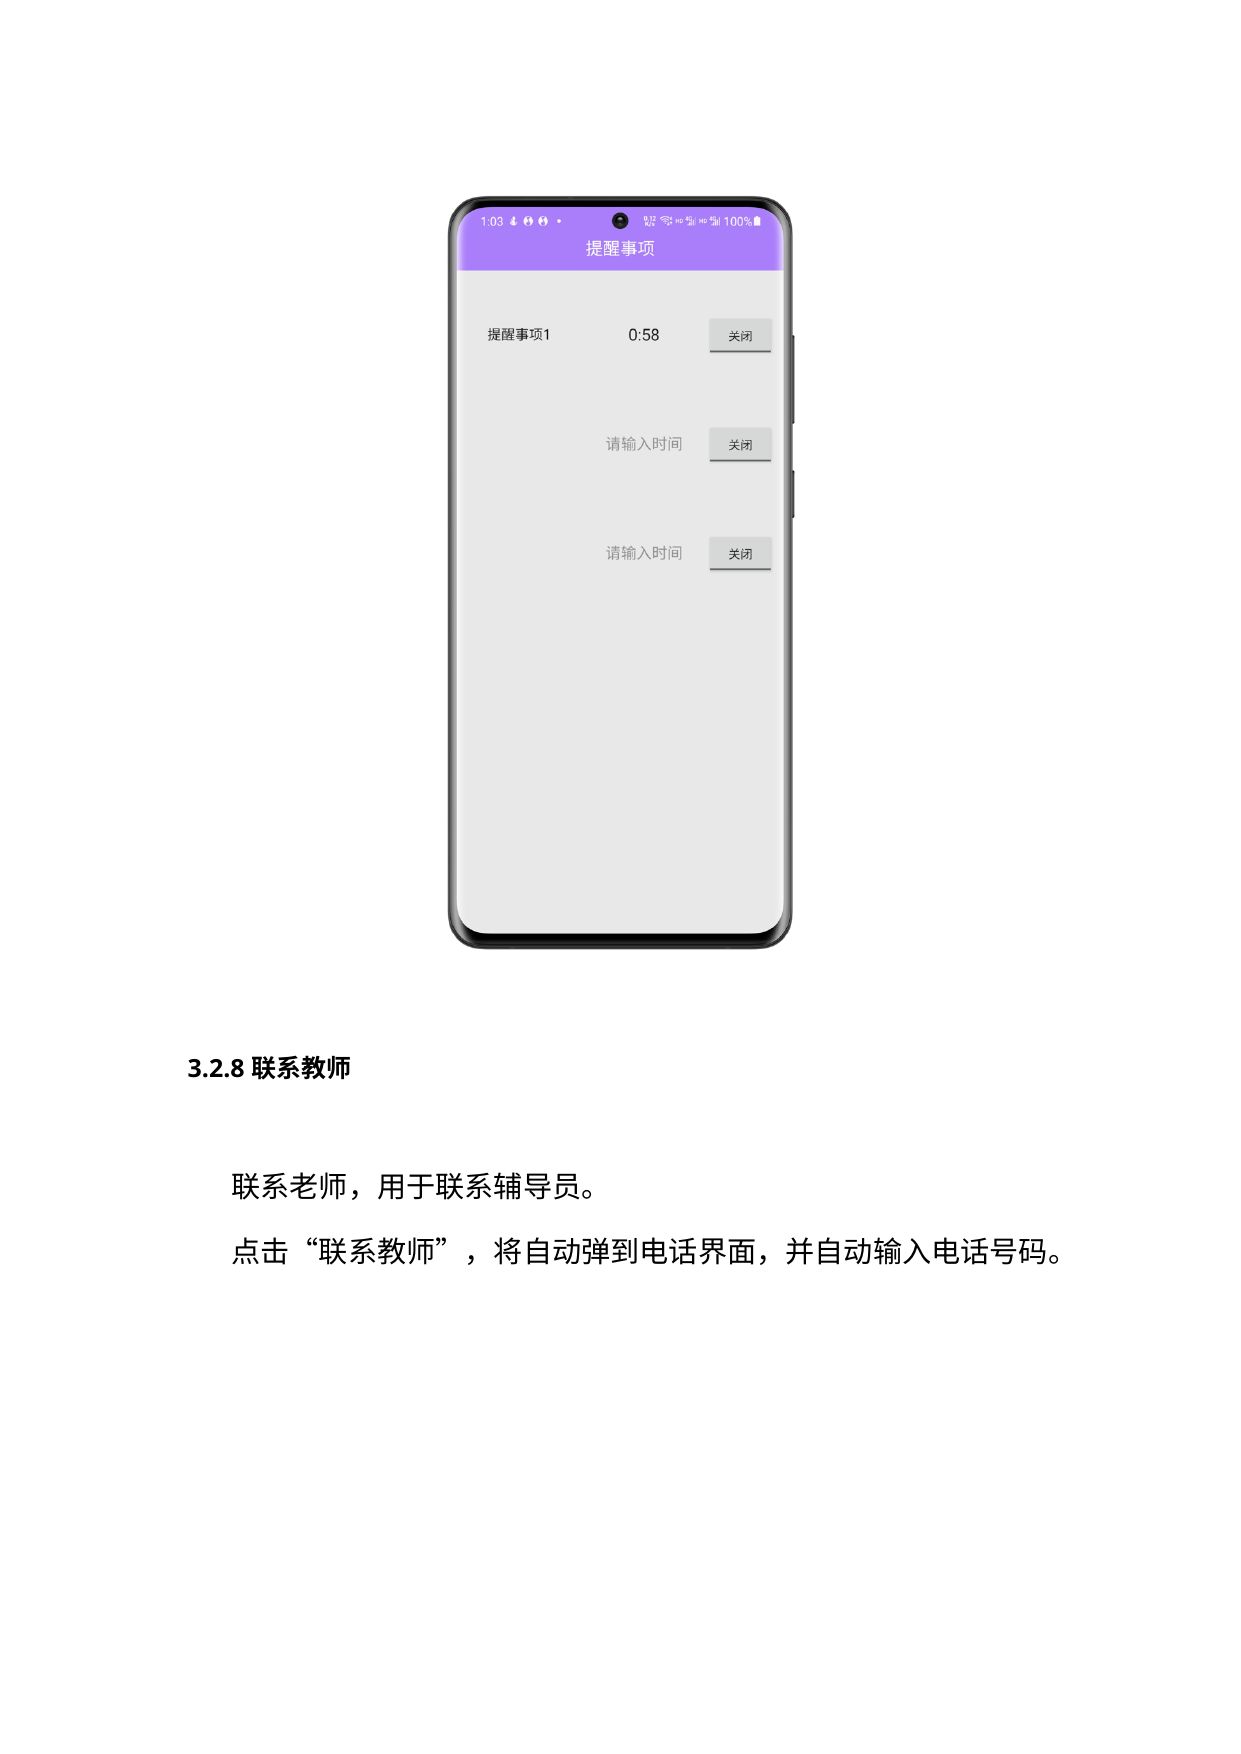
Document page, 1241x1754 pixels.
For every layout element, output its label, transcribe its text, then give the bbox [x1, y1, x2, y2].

text 联系老师，用于联系辅导员。 [187, 1153, 1053, 1218]
text 点击“联系教师”，将自动弹到电话界面，并自动输入电话号码。 [187, 1218, 1053, 1283]
subtitle 3.2.8 联系教师 [187, 1034, 1053, 1099]
picture [398, 162, 842, 979]
